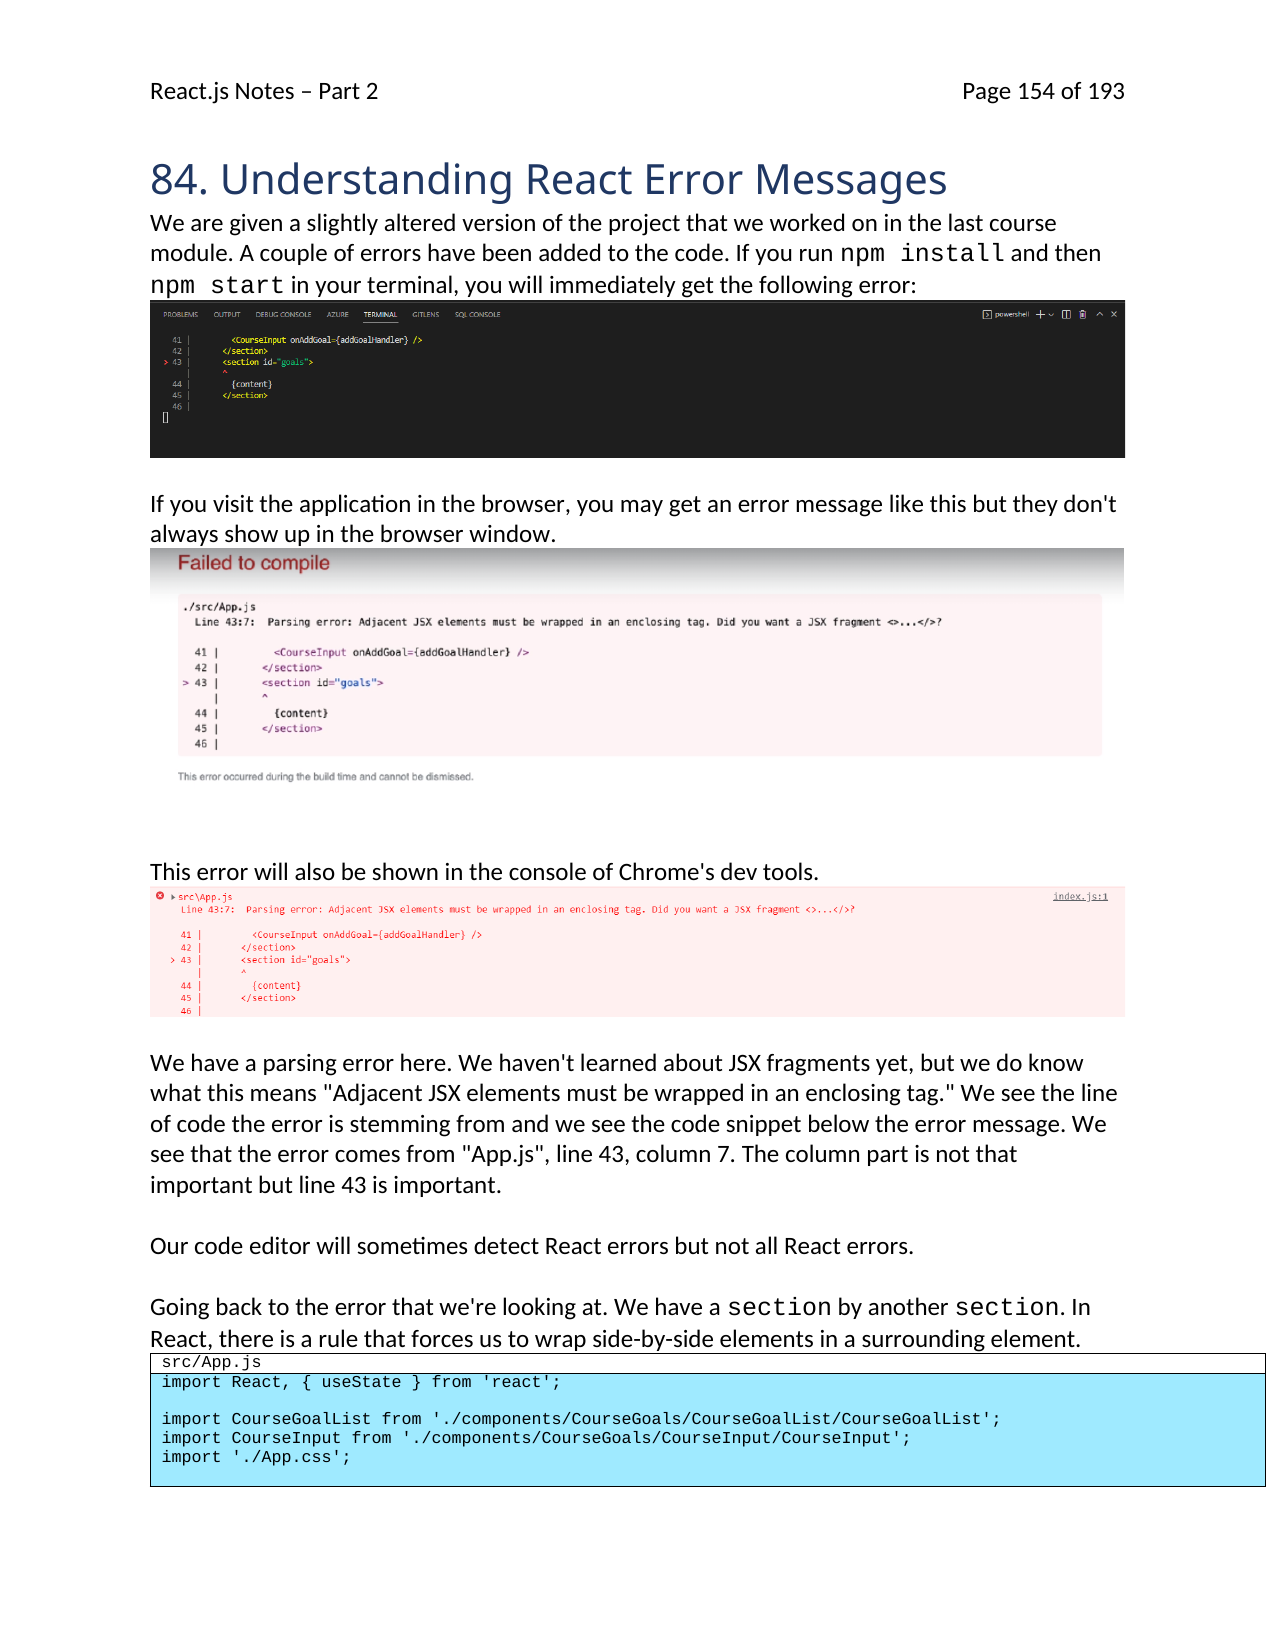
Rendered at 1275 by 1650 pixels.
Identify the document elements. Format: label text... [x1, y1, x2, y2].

subtitle 84. Understanding React Error Messages [150, 150, 1125, 207]
text We have a parsing error here. We haven't learned about JSX fragments yet, but we do know what this means "Adjacent JSX elements must be wrapped in an enclosing tag." We see the line of code the error is stemming from and we see the code snippet below the error message. We see that the error comes from "App.js", line 43, column 7. The column part is not that important but line 43 is important. [150, 1047, 1125, 1199]
text We are given a slightly altered version of the project that we worked on in the last course module. A couple of errors have been added to the code. If you run npm install and then npm start in your terminal, you will immediately get the following error: [150, 207, 1125, 300]
text If you visit the application in the browser, you may get an error message like this but they don't always show up in the browser window. [150, 488, 1125, 549]
text Going back to the error that we're looking at. We have a section by another section. In React, there is a rule that forces us to wrap side-by-side elements in a surrounding element. [150, 1291, 1125, 1353]
picture [150, 548, 1124, 826]
table_header src/App.js [151, 1354, 1265, 1373]
picture [150, 886, 1125, 1017]
text Our code editor will sometimes detect React errors but not all React errors. [150, 1230, 1125, 1260]
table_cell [151, 1374, 1265, 1486]
picture [150, 300, 1125, 458]
text This error will also be shown in the console of Chrome's dev tools. [150, 856, 1125, 886]
